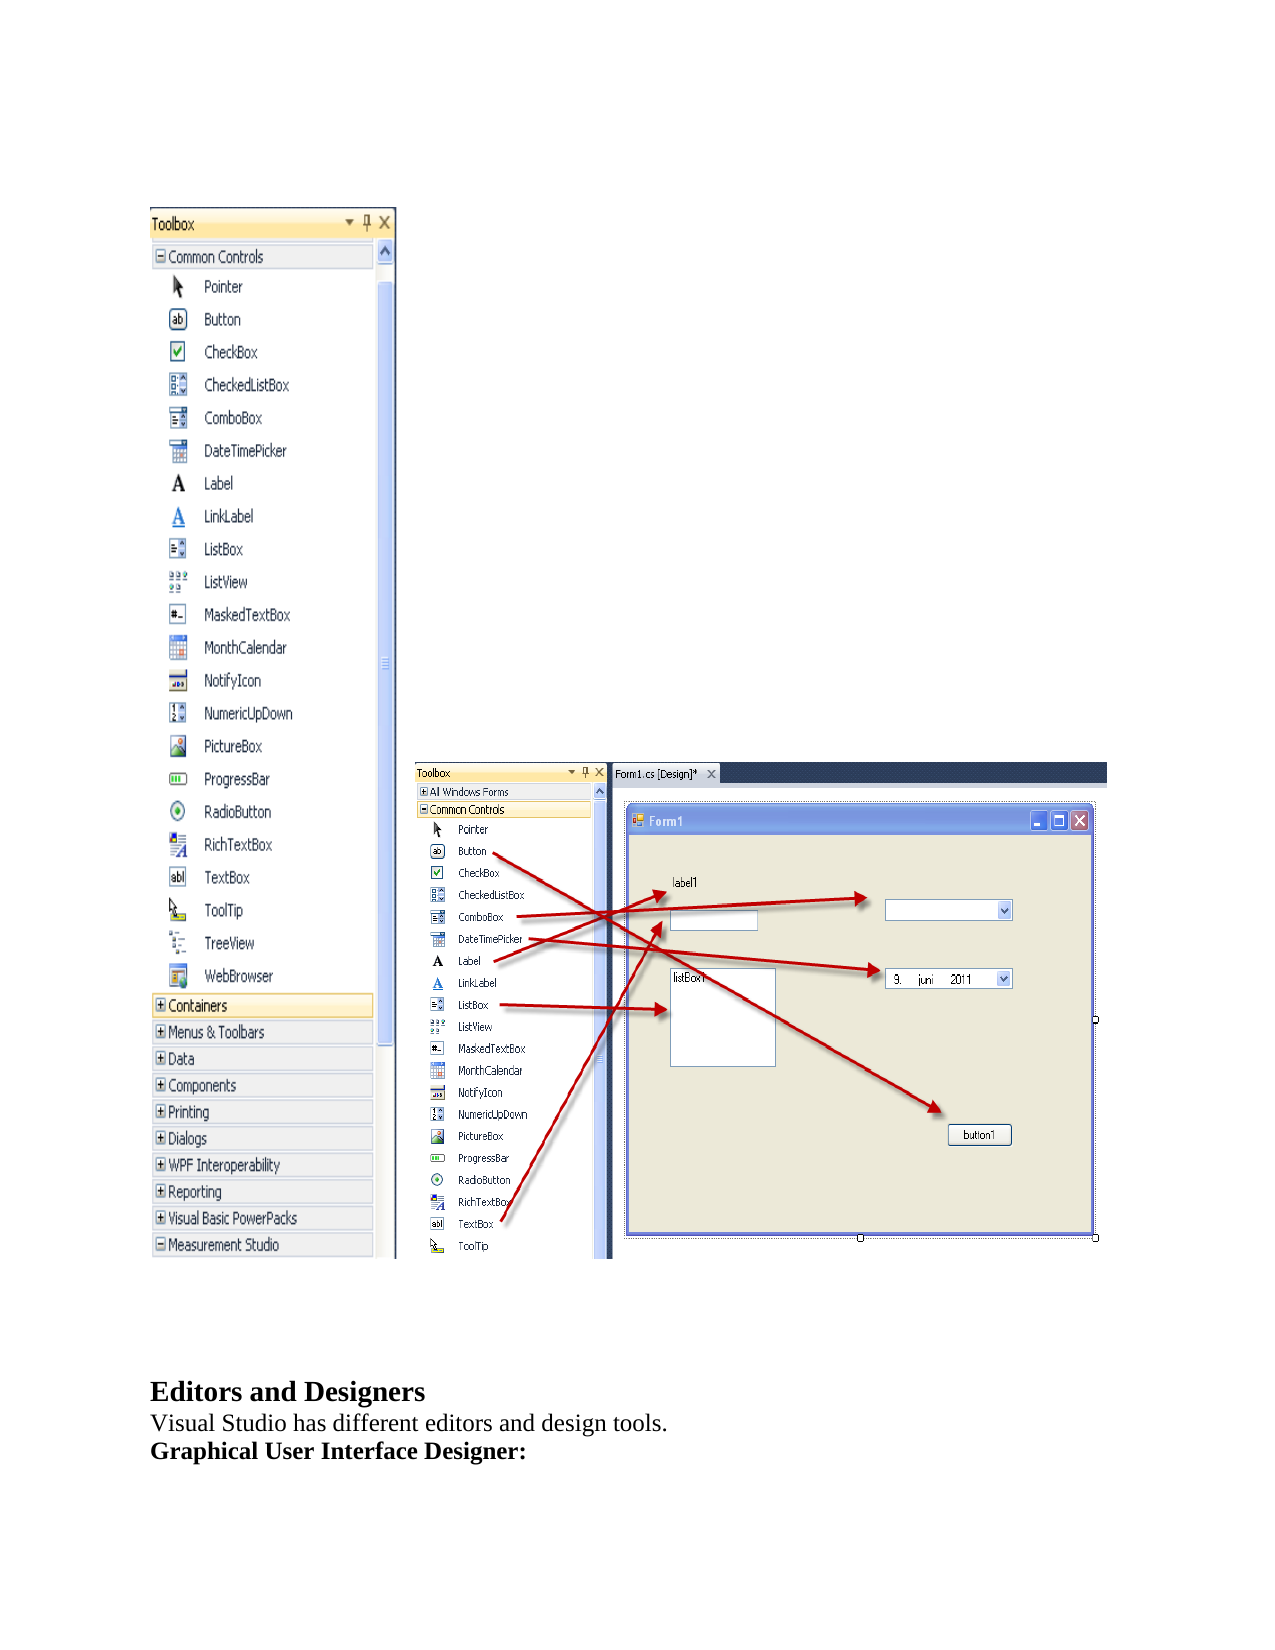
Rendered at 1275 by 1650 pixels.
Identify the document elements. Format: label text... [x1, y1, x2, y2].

subtitle Graphical User Interface Designer: [150, 1436, 1125, 1465]
picture [150, 207, 397, 1259]
subtitle Editors and Designers [150, 1374, 1125, 1408]
text Visual Studio has different editors and design tools. [150, 1408, 1125, 1436]
